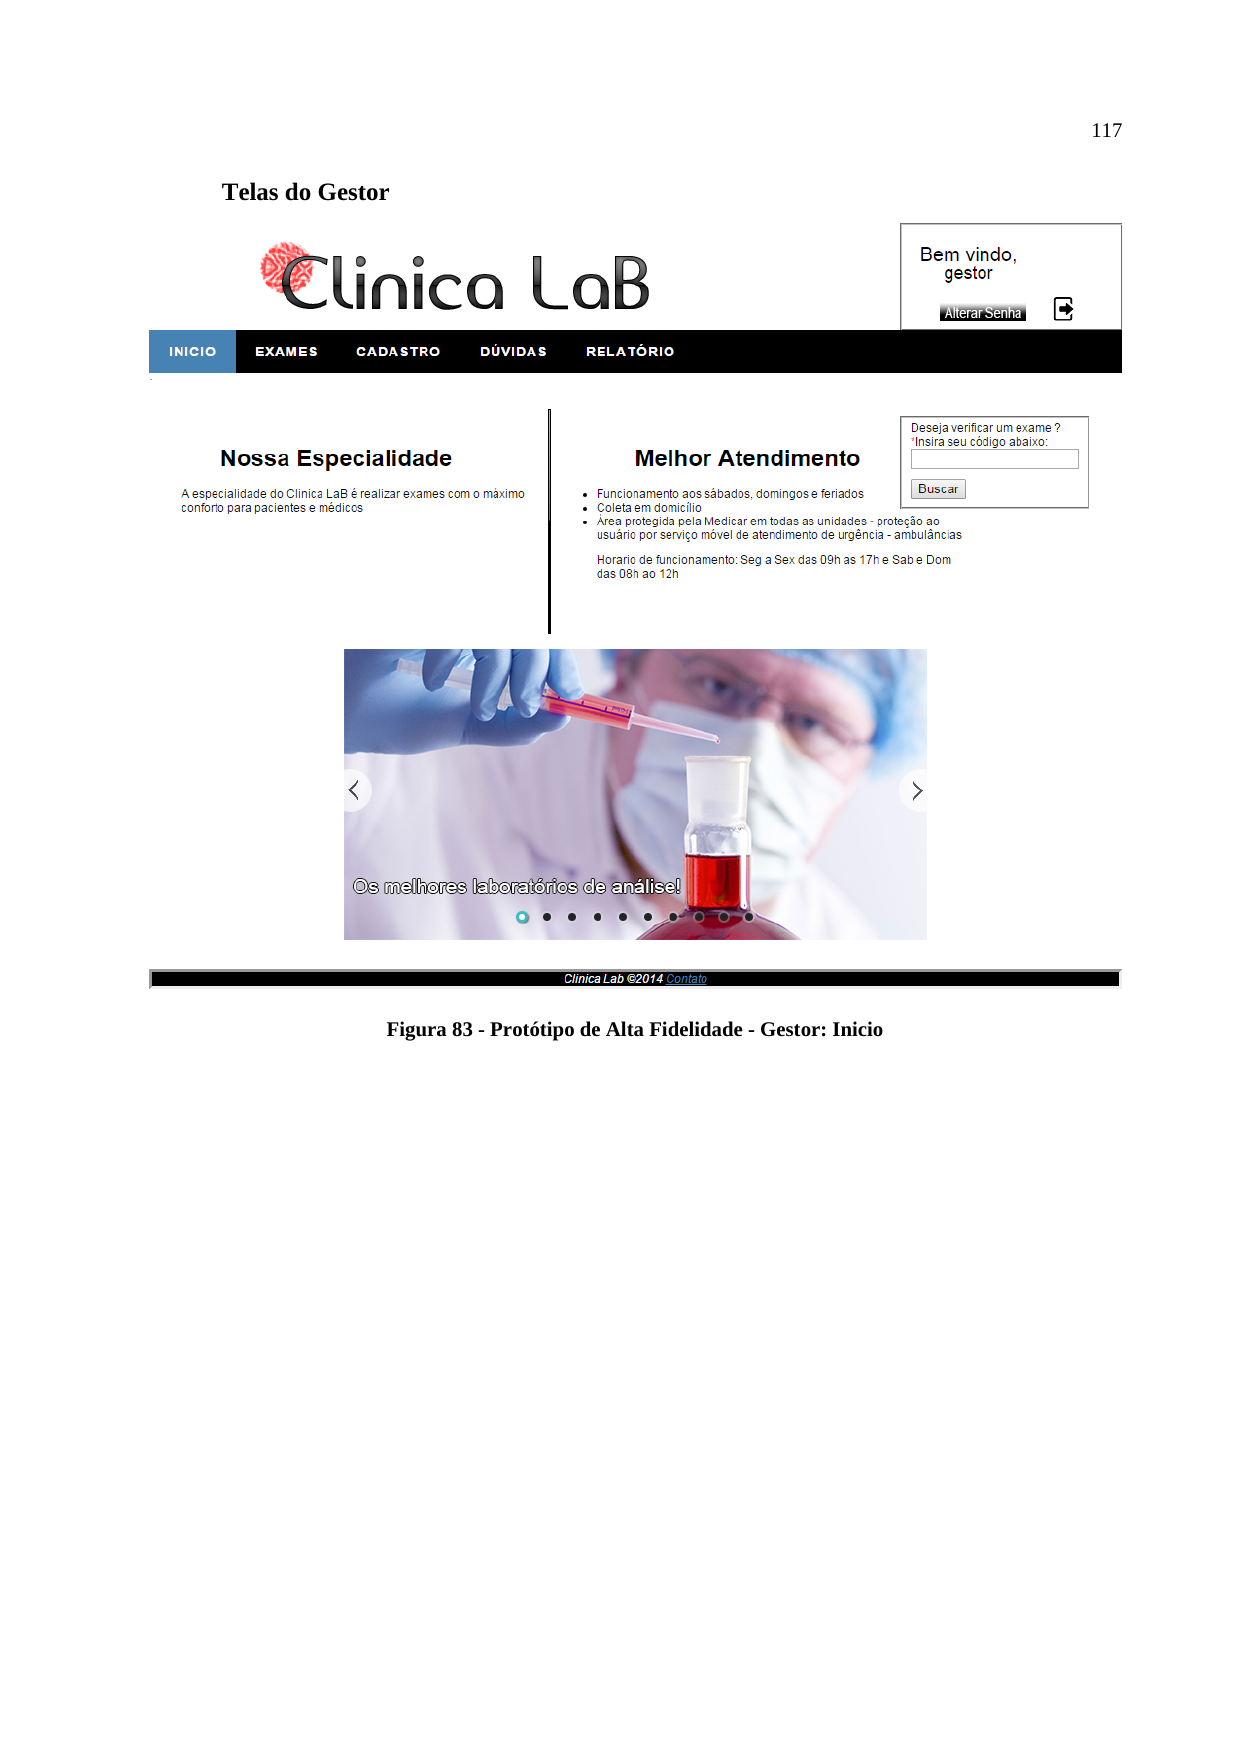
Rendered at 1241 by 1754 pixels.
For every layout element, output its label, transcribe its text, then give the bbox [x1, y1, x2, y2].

text Telas do Gestor [222, 177, 1122, 206]
picture [147, 220, 1123, 990]
